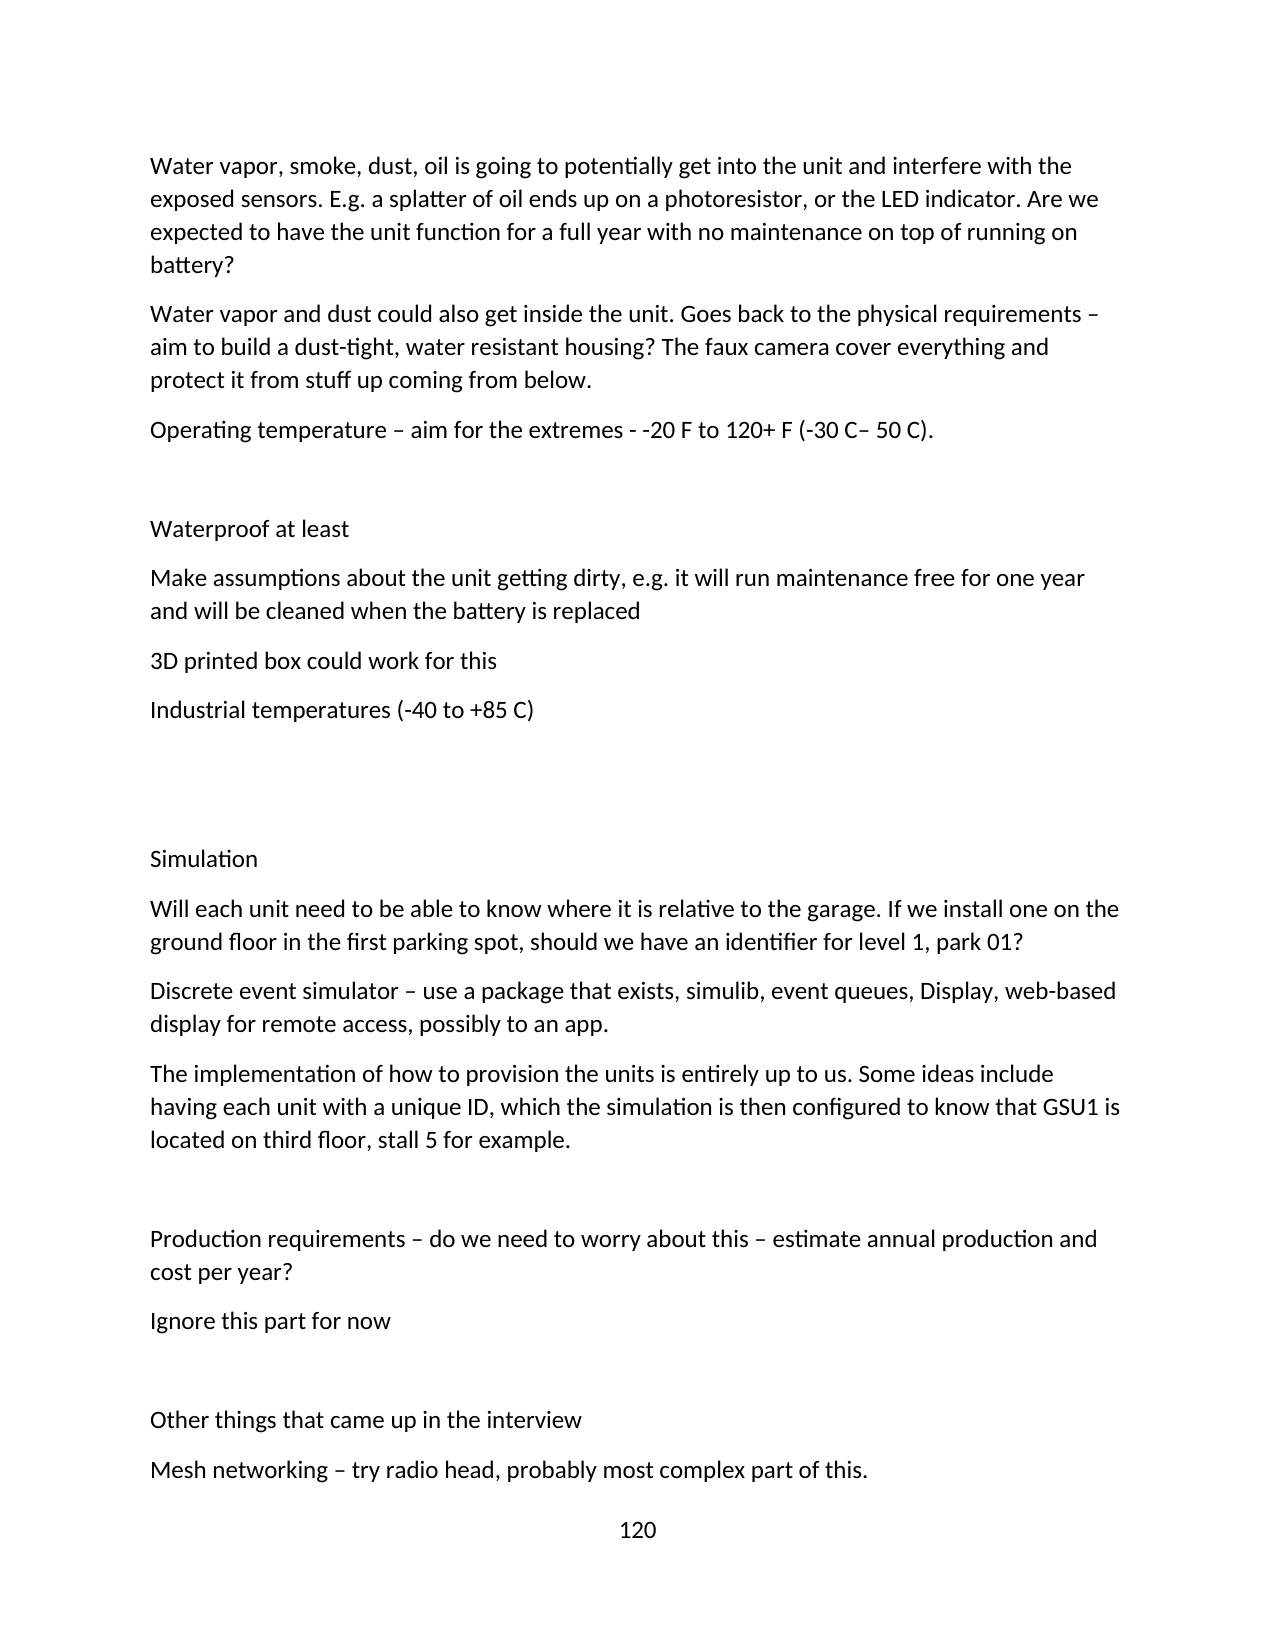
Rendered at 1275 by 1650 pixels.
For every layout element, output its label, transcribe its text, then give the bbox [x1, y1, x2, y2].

text The implementation of how to provision the units is entirely up to us. Some ideas include having each unit with a unique ID, which the simulation is then configured to know that GSU1 is located on third floor, stall 5 for example. [150, 1058, 1125, 1154]
text Discrete event simulator – use a package that exists, simulib, event queues, Display, web-based display for remote access, possibly to an app. [150, 975, 1125, 1039]
text Industrial temperatures (-40 to +85 C) [150, 694, 1125, 725]
text Simulation [150, 843, 1125, 874]
text Operating temperature – aim for the extremes - -20 F to 120+ F (-30 C– 50 C). [150, 414, 1125, 444]
text Will each unit need to be able to know where it is relative to the garage. If we install one on the ground floor in the first parking spot, should we have an identifier for level 1, park 01? [150, 893, 1125, 956]
text Water vapor and dust could also get inside the unit. Goes back to the physical requirements – aim to build a dust-tight, water resistant housing? The faux camera cover everything and protect it from stuff up coming from below. [150, 298, 1125, 395]
text Water vapor, smoke, dust, oil is going to potentially get into the unit and interfere with the exposed sensors. E.g. a splatter of oil ends up on a photoresistor, or the LED indicator. Are we expected to have the unit function for a full year with no maintenance on top of running on battery? [150, 150, 1125, 279]
text Other things that came up in the interview [150, 1404, 1125, 1435]
text Production requirements – do we need to worry about this – estimate annual production and cost per year? [150, 1223, 1125, 1286]
text Mesh networking – try radio head, probably most complex part of this. [150, 1454, 1125, 1485]
text Make assumptions about the unit getting dirty, e.g. it will run maintenance free for one year and will be cleaned when the battery is replaced [150, 562, 1125, 626]
text Ignore this part for now [150, 1305, 1125, 1336]
text 3D printed box could work for this [150, 645, 1125, 676]
text Waterproof at least [150, 513, 1125, 543]
